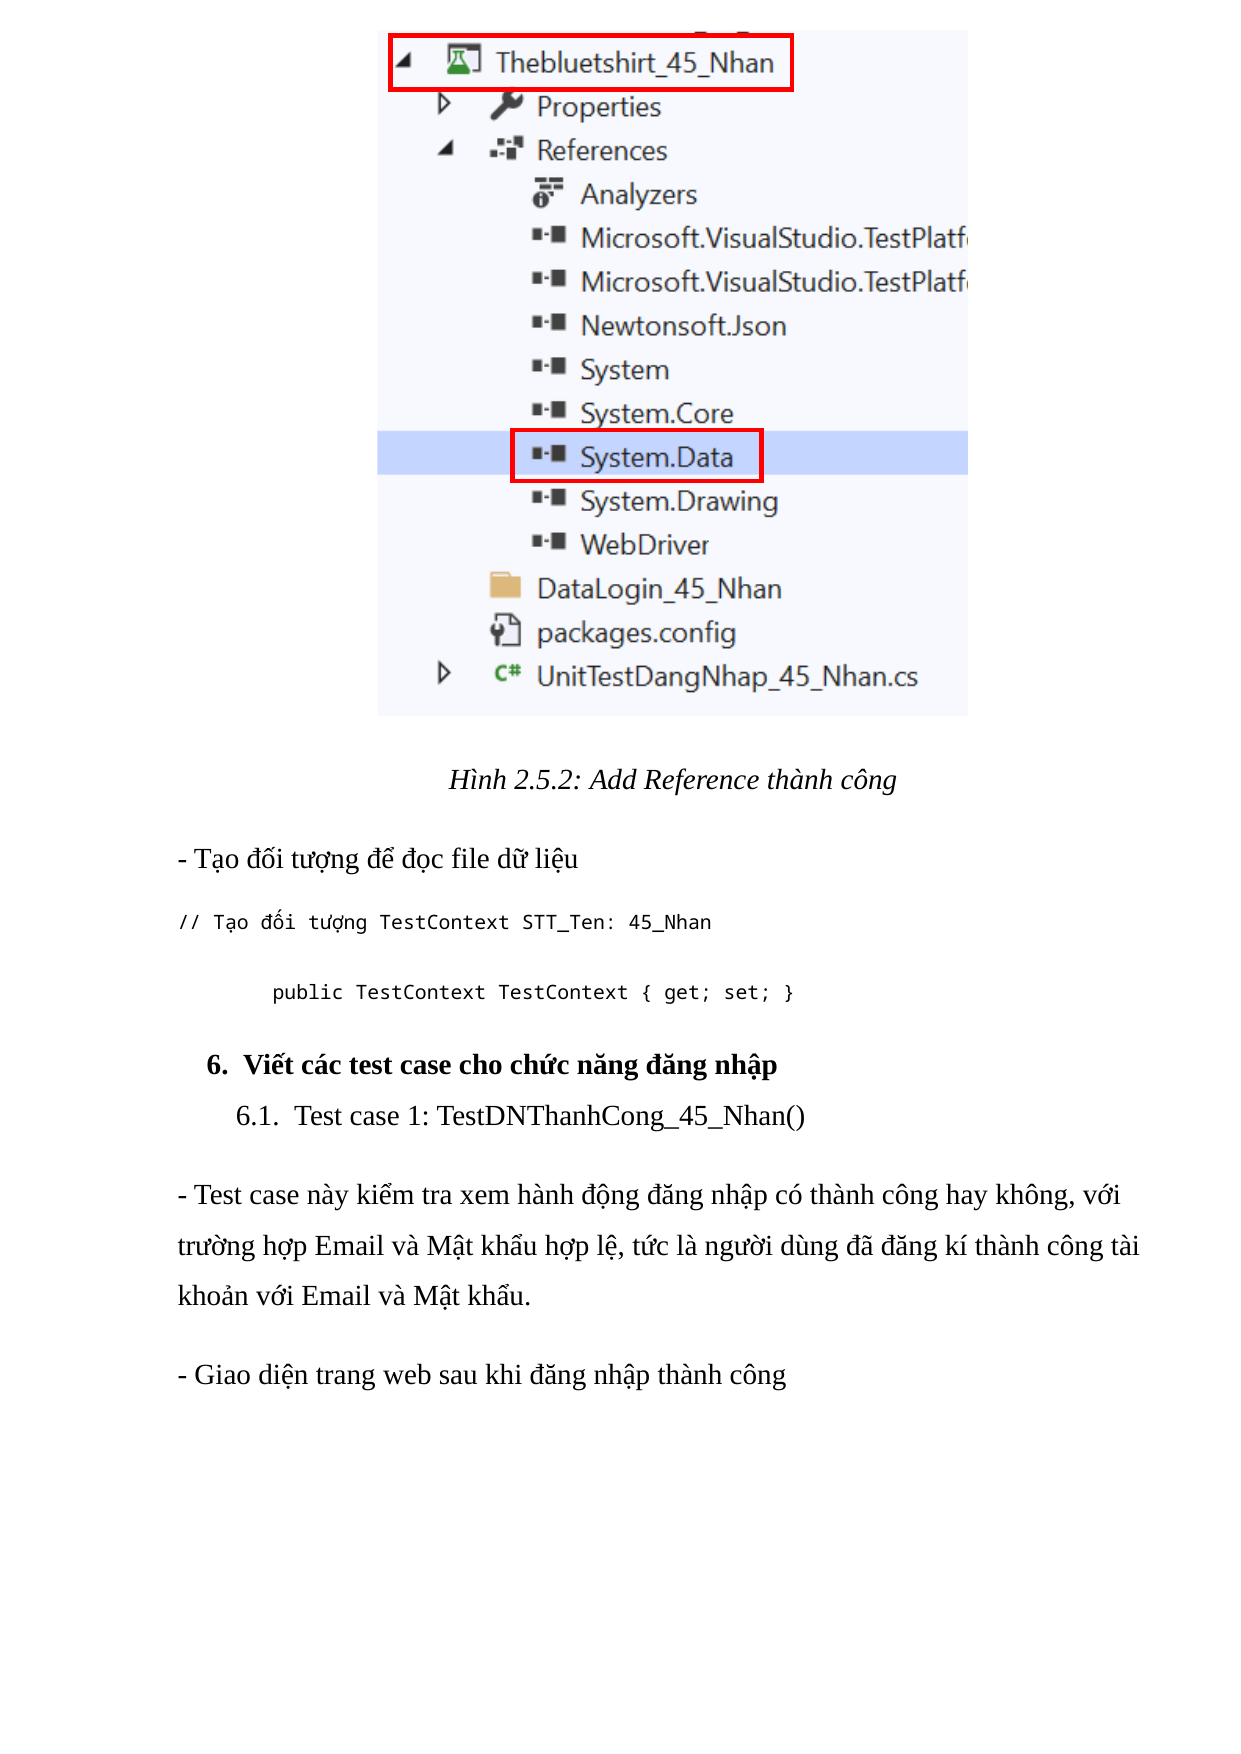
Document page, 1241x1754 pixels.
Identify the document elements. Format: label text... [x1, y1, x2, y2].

text // Tạo đối tượng TestContext STT_Ten: 45_Nhan [177, 908, 1168, 935]
text Hình 2.5.2: Add Reference thành công [177, 762, 1168, 795]
list - Test case này kiểm tra xem hành động đăng nhập có thành công hay không, với trường hợp Email và Mật khẩu hợp lệ, tức là người dùng đã đăng kí thành công tài khoản với Email và Mật khẩu. [177, 1177, 1168, 1311]
text public TestContext TestContext { get; set; } [177, 978, 1168, 1005]
list Test case 1: TestDNThanhCong_45_Nhan() [236, 1098, 1168, 1131]
picture [377, 30, 968, 716]
list Viết các test case cho chức năng đăng nhập [206, 1047, 1168, 1081]
list - Giao diện trang web sau khi đăng nhập thành công [177, 1357, 1168, 1391]
text - Tạo đối tượng để đọc file dữ liệu [177, 841, 1168, 875]
